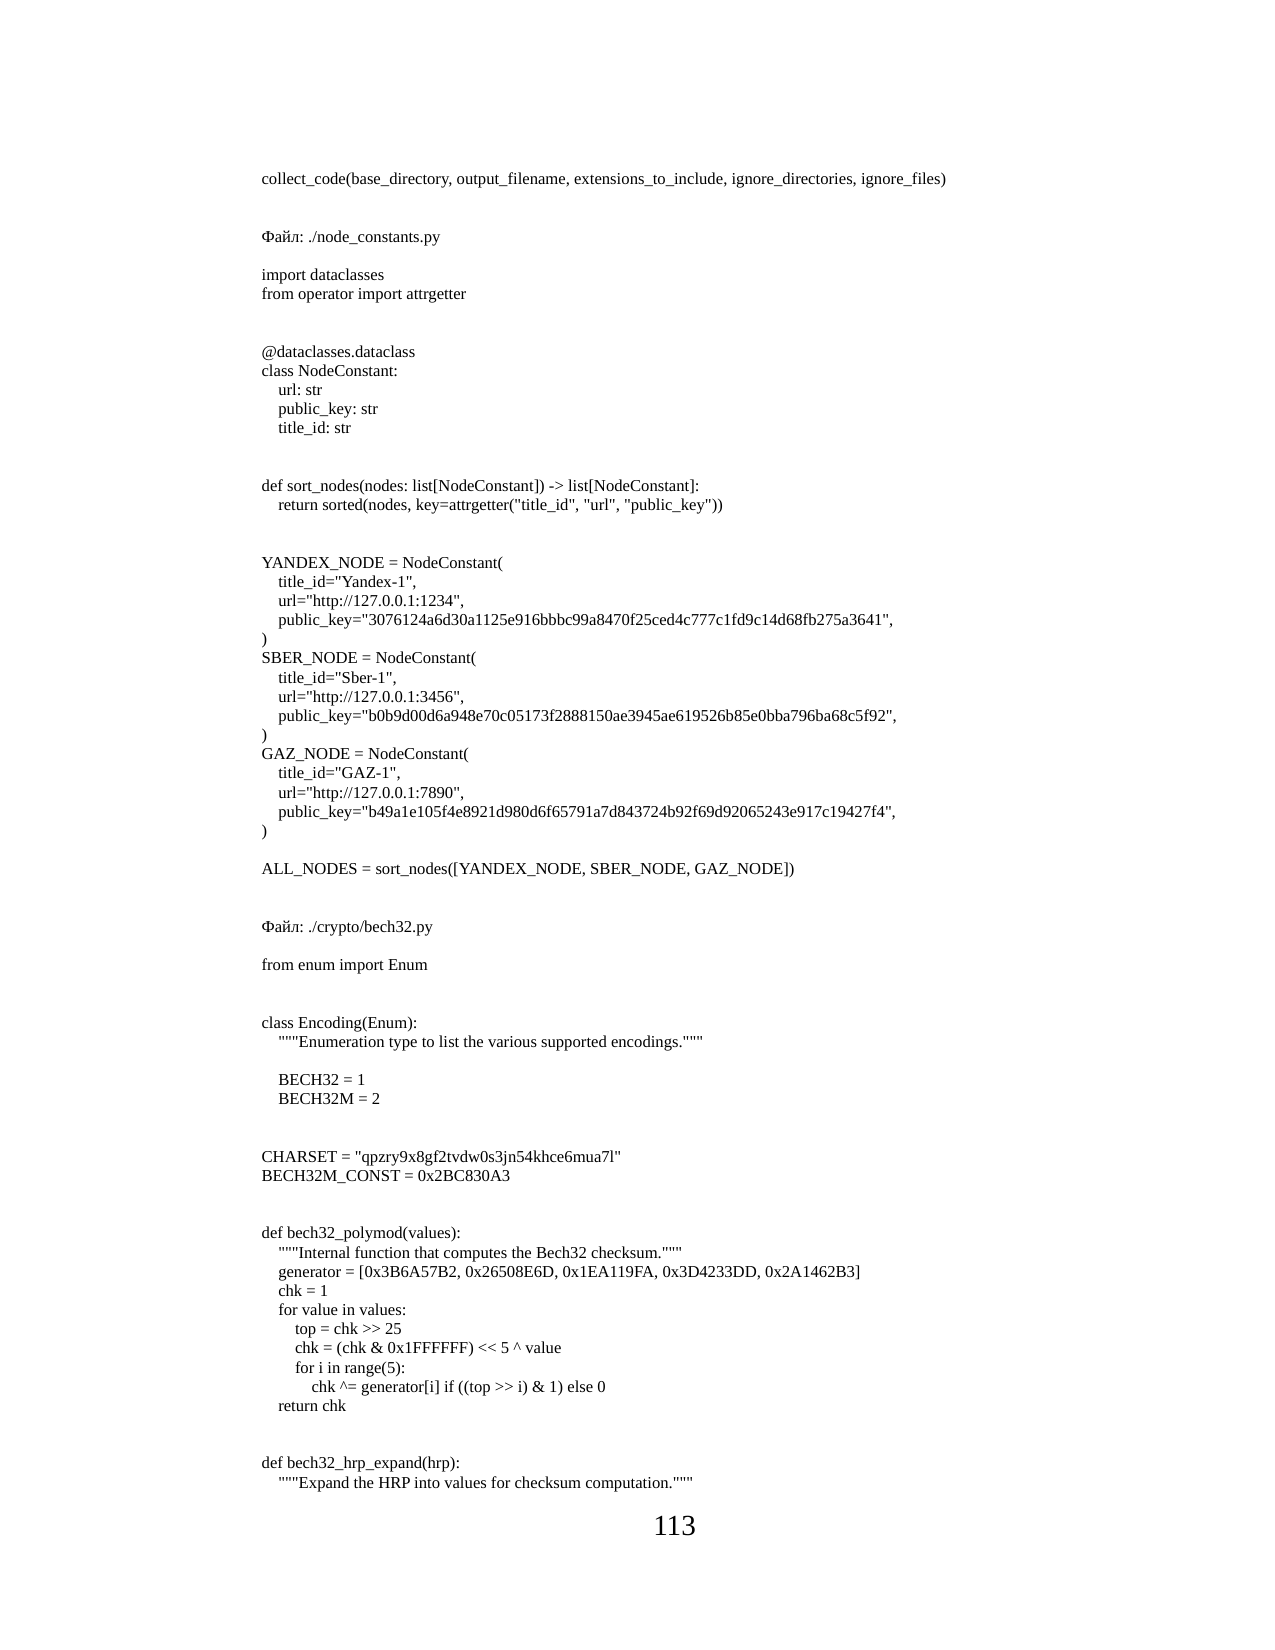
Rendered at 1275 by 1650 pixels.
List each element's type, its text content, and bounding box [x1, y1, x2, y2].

list public_key: str [261, 399, 1125, 418]
list Файл: ./node_constants.py [261, 227, 1125, 246]
list def sort_nodes(nodes: list[NodeConstant]) -> list[NodeConstant]: [261, 476, 1125, 495]
list return sorted(nodes, key=attrgetter("title_id", "url", "public_key")) [261, 495, 1125, 514]
list GAZ_NODE = NodeConstant( [261, 744, 1125, 763]
list ) [261, 725, 1125, 744]
list collect_code(base_directory, output_filename, extensions_to_include, ignore_directories, ignore_files) [261, 169, 1125, 188]
list import dataclasses [261, 265, 1125, 284]
list from enum import Enum [261, 955, 1125, 974]
list CHARSET = "qpzry9x8gf2tvdw0s3jn54khce6mua7l" [261, 1147, 1125, 1166]
list def bech32_hrp_expand(hrp): [261, 1453, 1125, 1472]
list chk ^= generator[i] if ((top >> i) & 1) else 0 [261, 1377, 1125, 1396]
list chk = (chk & 0x1FFFFFF) << 5 ^ value [261, 1338, 1125, 1357]
list public_key="3076124a6d30a1125e916bbbc99a8470f25ced4c777c1fd9c14d68fb275a3641", [261, 610, 1125, 629]
list url="http://127.0.0.1:7890", [261, 782, 1125, 802]
list for i in range(5): [261, 1357, 1125, 1377]
list chk = 1 [261, 1281, 1125, 1300]
list class NodeConstant: [261, 361, 1125, 380]
list BECH32M = 2 [261, 1089, 1125, 1108]
list generator = [0x3B6A57B2, 0x26508E6D, 0x1EA119FA, 0x3D4233DD, 0x2A1462B3] [261, 1262, 1125, 1281]
list ) [261, 629, 1125, 648]
list title_id="Sber-1", [261, 667, 1125, 687]
list @dataclasses.dataclass [261, 342, 1125, 361]
list ALL_NODES = sort_nodes([YANDEX_NODE, SBER_NODE, GAZ_NODE]) [261, 859, 1125, 878]
list """Internal function that computes the Bech32 checksum.""" [261, 1242, 1125, 1262]
list from operator import attrgetter [261, 284, 1125, 303]
list SBER_NODE = NodeConstant( [261, 648, 1125, 667]
list YANDEX_NODE = NodeConstant( [261, 552, 1125, 572]
list BECH32M_CONST = 0x2BC830A3 [261, 1166, 1125, 1185]
list url: str [261, 380, 1125, 399]
list url="http://127.0.0.1:3456", [261, 687, 1125, 706]
list public_key="b0b9d00d6a948e70c05173f2888150ae3945ae619526b85e0bba796ba68c5f92", [261, 706, 1125, 725]
list class Encoding(Enum): [261, 1012, 1125, 1032]
list Файл: ./crypto/bech32.py [261, 917, 1125, 936]
list url="http://127.0.0.1:1234", [261, 591, 1125, 610]
list def bech32_polymod(values): [261, 1223, 1125, 1242]
list title_id="GAZ-1", [261, 763, 1125, 782]
list title_id="Yandex-1", [261, 572, 1125, 591]
list """Expand the HRP into values for checksum computation.""" [261, 1472, 1125, 1492]
list """Enumeration type to list the various supported encodings.""" [261, 1032, 1125, 1051]
list public_key="b49a1e105f4e8921d980d6f65791a7d843724b92f69d92065243e917c19427f4", [261, 802, 1125, 821]
list title_id: str [261, 418, 1125, 437]
list for value in values: [261, 1300, 1125, 1319]
list return chk [261, 1396, 1125, 1415]
list top = chk >> 25 [261, 1319, 1125, 1338]
list ) [261, 821, 1125, 840]
list BECH32 = 1 [261, 1070, 1125, 1089]
